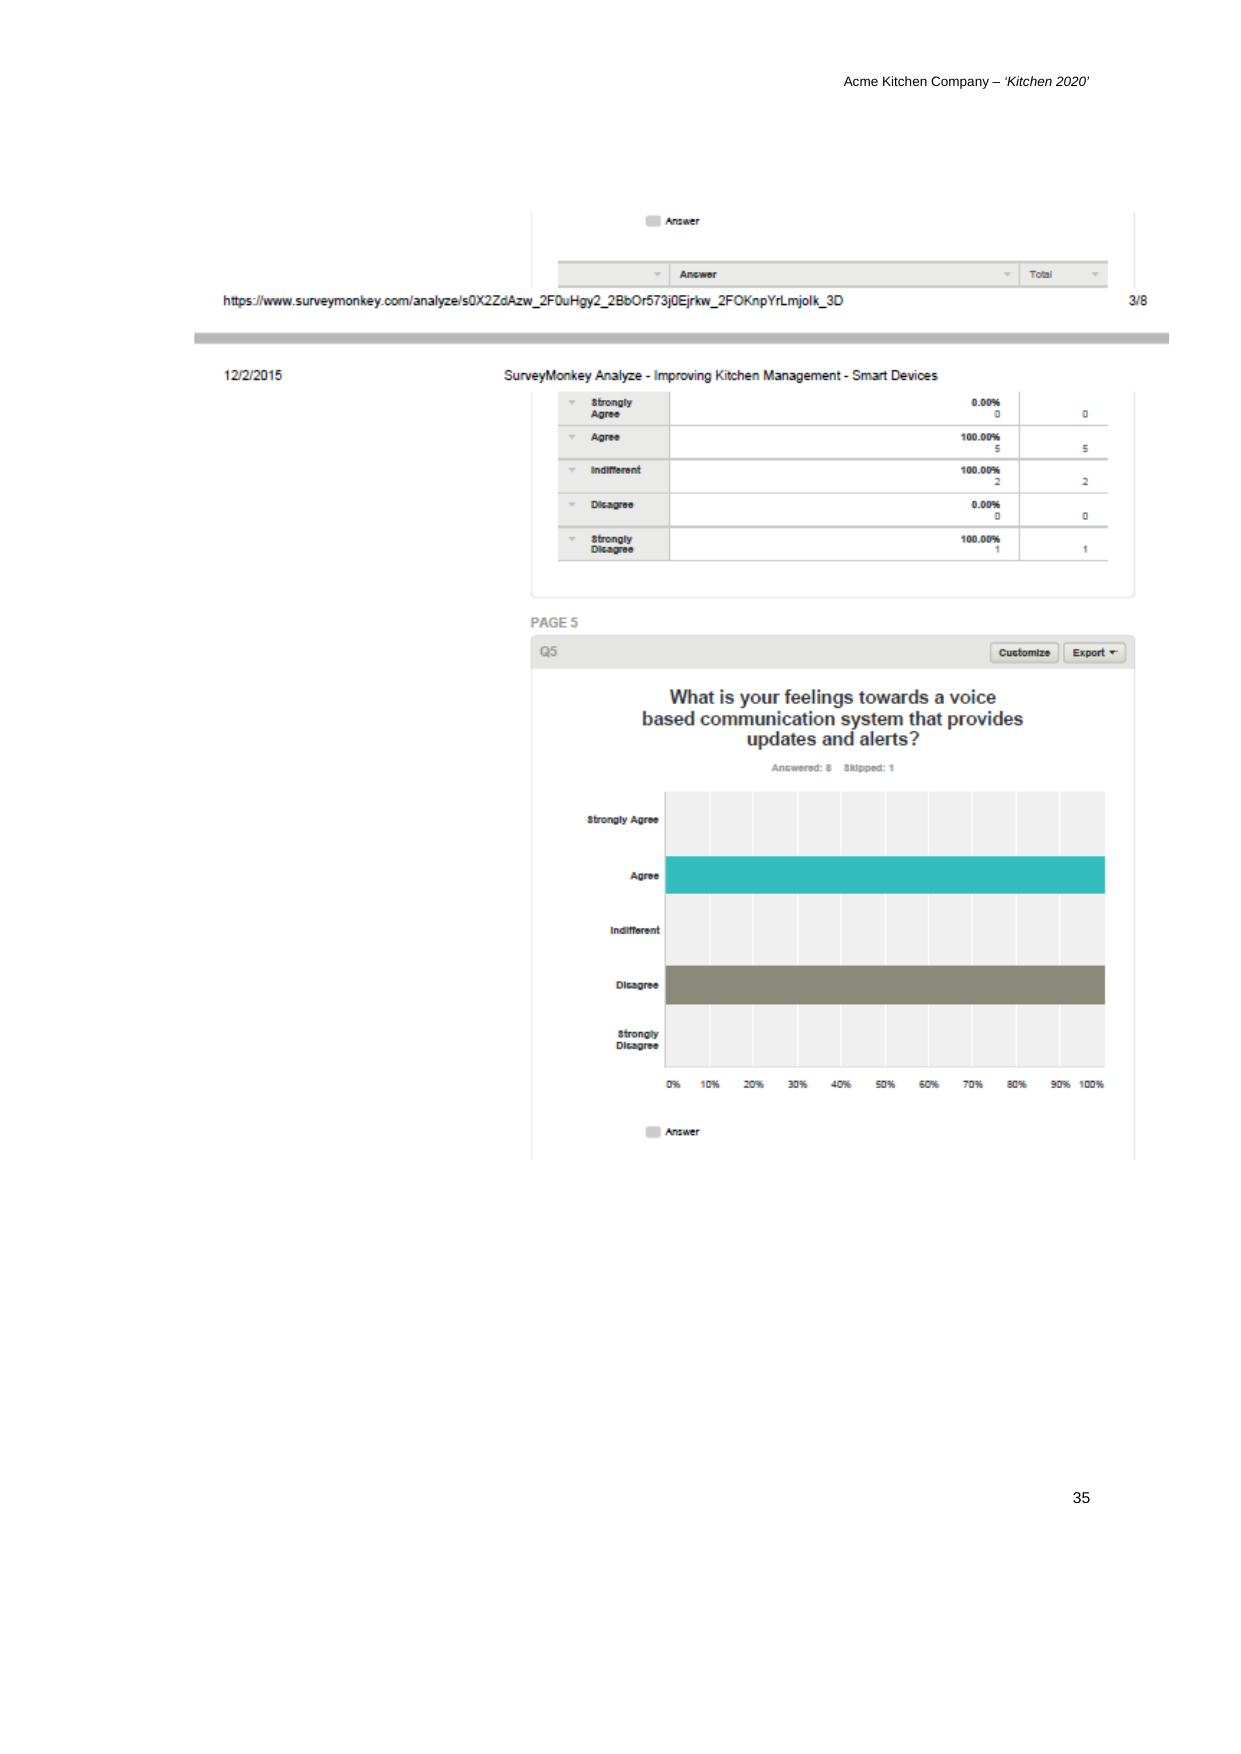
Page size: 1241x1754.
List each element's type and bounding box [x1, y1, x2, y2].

picture [194, 212, 1170, 1160]
